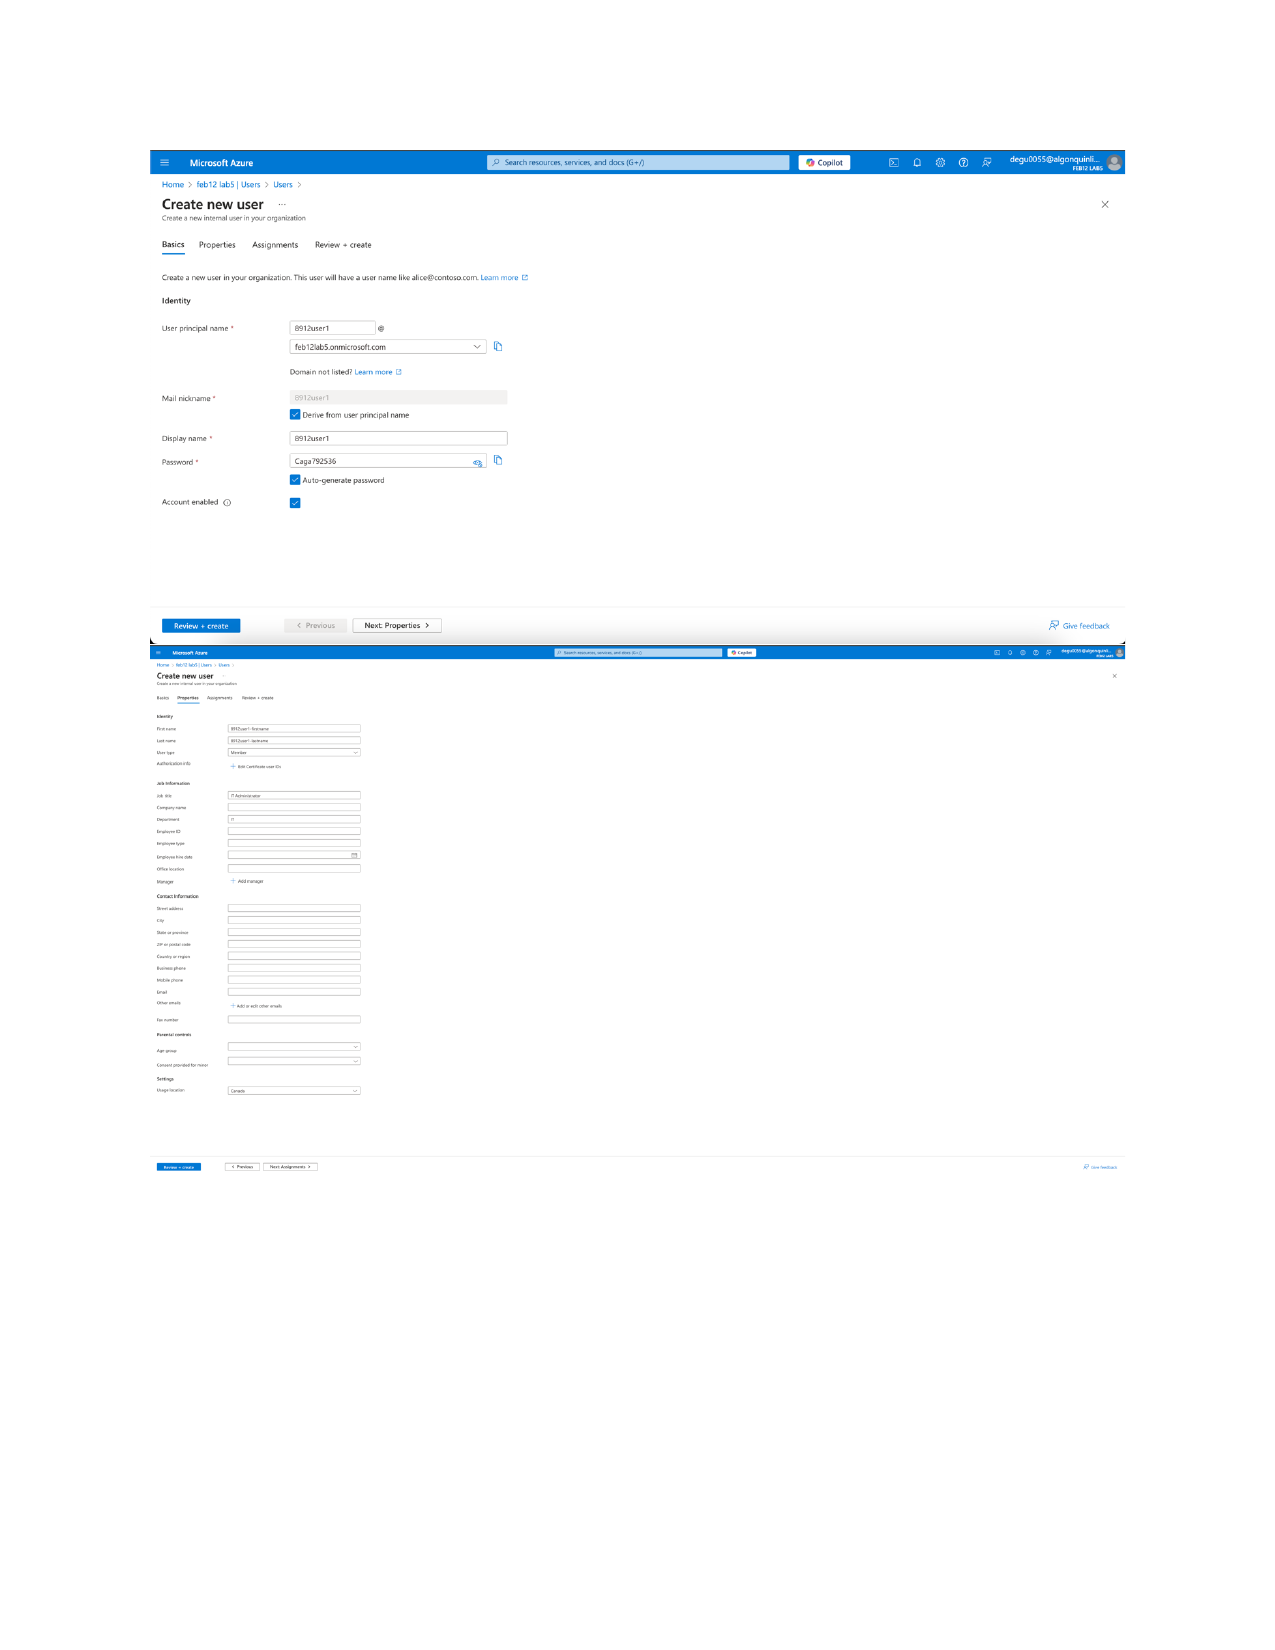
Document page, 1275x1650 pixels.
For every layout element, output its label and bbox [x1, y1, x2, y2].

picture [150, 150, 1125, 644]
picture [150, 645, 1125, 1177]
